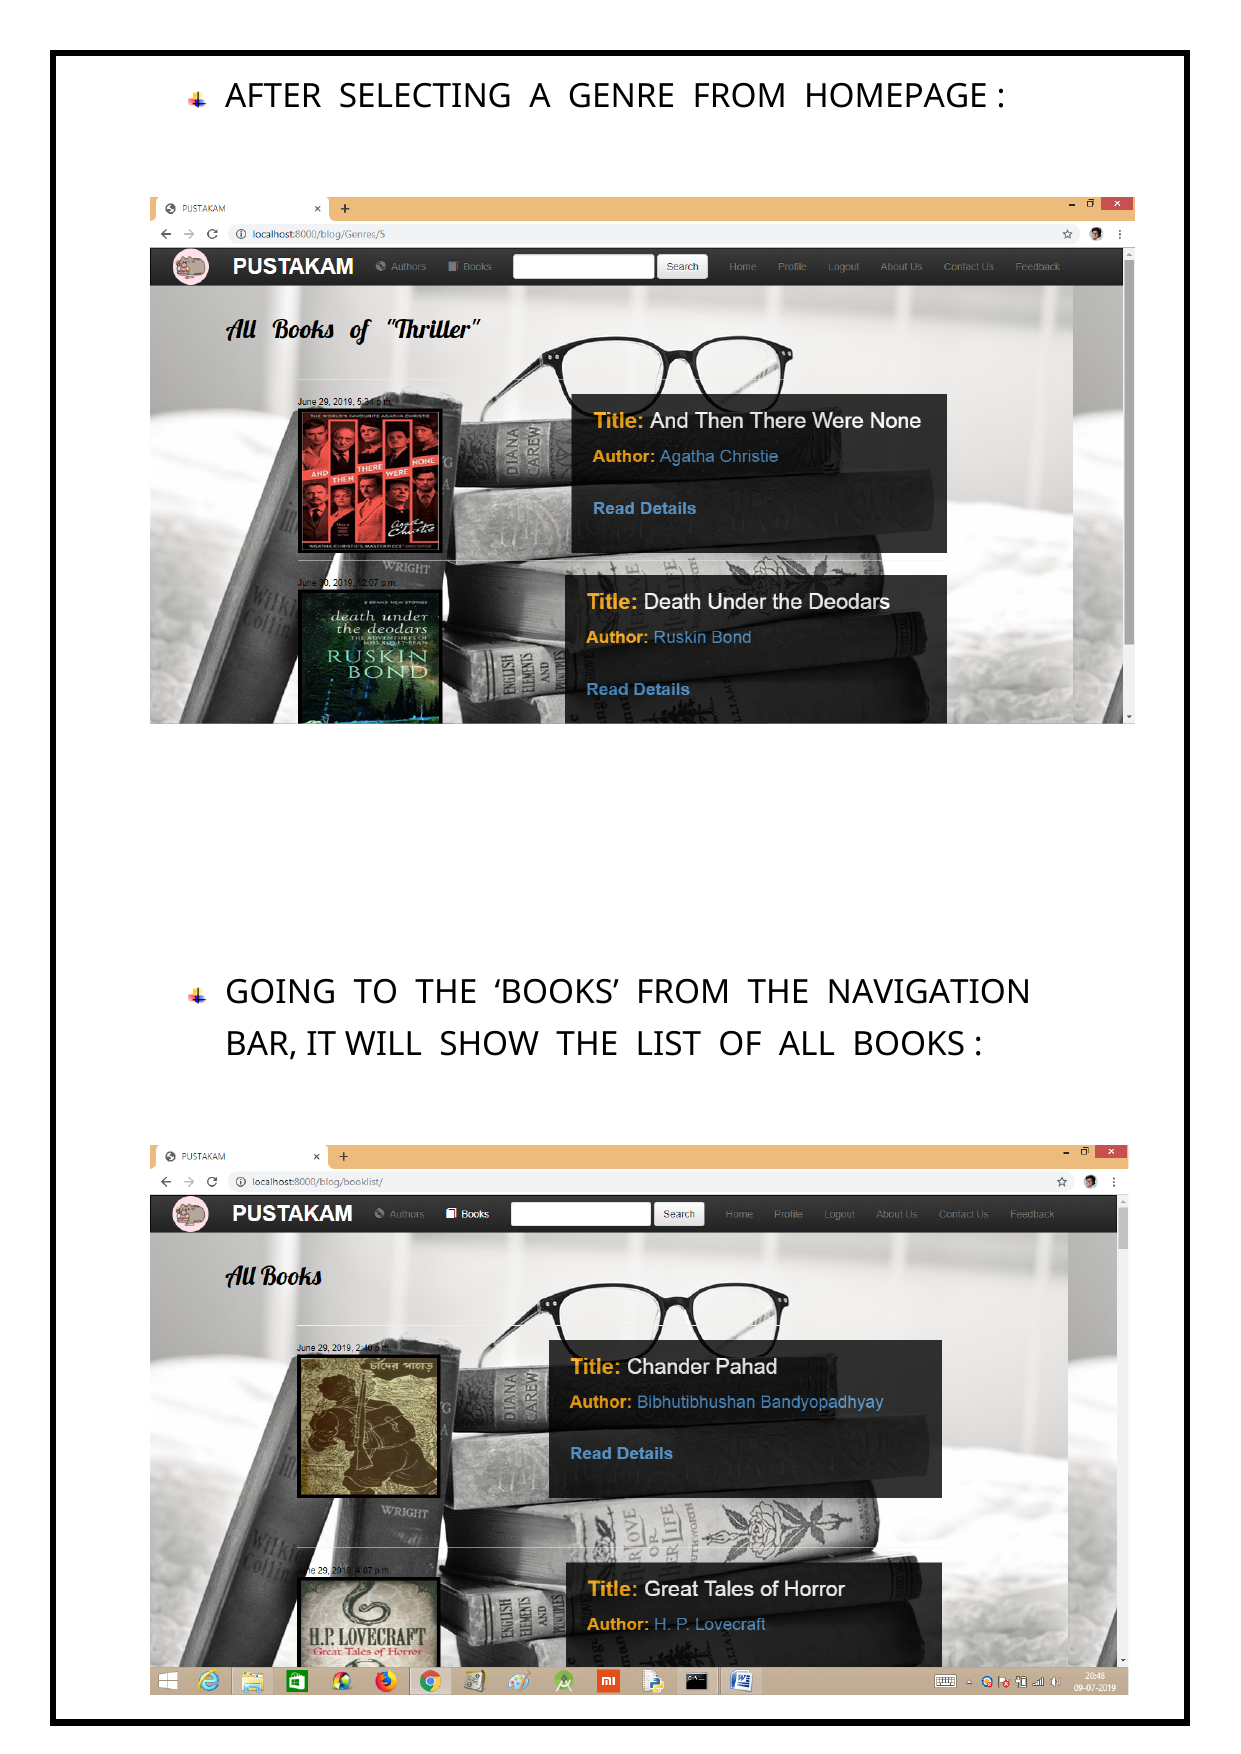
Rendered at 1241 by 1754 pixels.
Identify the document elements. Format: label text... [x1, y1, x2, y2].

list AFTER SELECTING A GENRE FROM HOMEPAGE : [187, 72, 1090, 117]
list GOING TO THE ‘BOOKS’ FROM THE NAVIGATION BAR, IT WILL SHOW THE LIST OF ALL BOOKS : [187, 968, 1090, 1065]
picture [150, 1145, 1129, 1695]
picture [188, 986, 206, 1004]
picture [188, 90, 206, 108]
picture [150, 197, 1135, 724]
